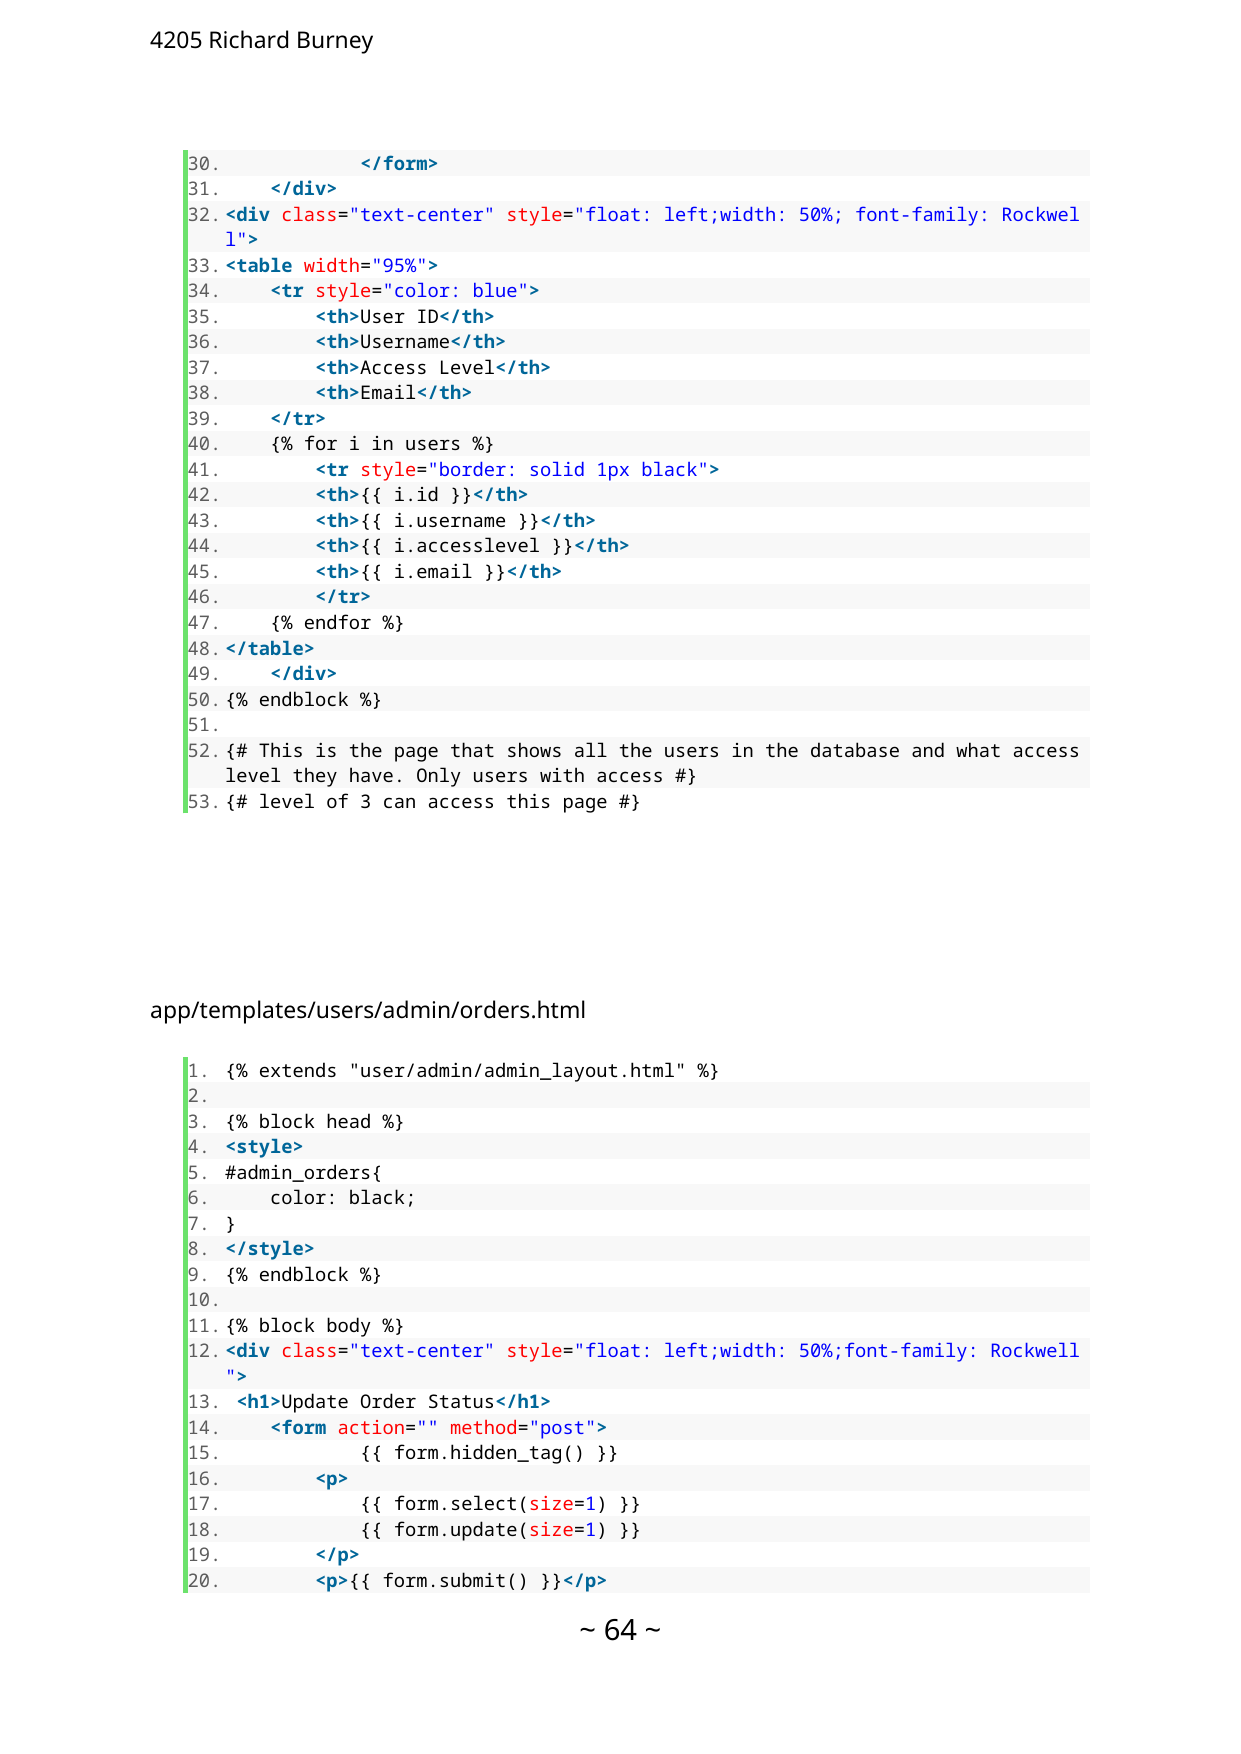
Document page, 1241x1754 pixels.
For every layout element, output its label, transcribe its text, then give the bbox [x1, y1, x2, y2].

list </form> [188, 150, 1090, 176]
list {{ form.update(size=1) }} [188, 1516, 1090, 1542]
list <th>{{ i.email }}</th> [188, 558, 1090, 584]
list {% endfor %} [188, 609, 1090, 635]
list <th>Username</th> [188, 329, 1090, 354]
list <th>{{ i.username }}</th> [188, 507, 1090, 533]
list {# level of 3 can access this page #} [188, 788, 1090, 813]
list </tr> [188, 405, 1090, 431]
list {{ form.select(size=1) }} [188, 1491, 1090, 1516]
list {{ form.hidden_tag() }} [188, 1440, 1090, 1465]
list <p>{{ form.submit() }}</p> [188, 1567, 1090, 1593]
list <div class="text-center" style="float: left;width: 50%; font-family: Rockwell"> [188, 201, 1090, 252]
list } [188, 1210, 1090, 1236]
list {% endblock %} [188, 686, 1090, 711]
list <th>{{ i.id }}</th> [188, 482, 1090, 507]
list #admin_orders{ [188, 1159, 1090, 1184]
list {% block body %} [188, 1312, 1090, 1338]
list {% for i in users %} [188, 431, 1090, 456]
list </div> [188, 660, 1090, 686]
list <th>{{ i.accesslevel }}</th> [188, 533, 1090, 558]
text app/templates/users/admin/orders.html [150, 994, 1090, 1025]
list </div> [188, 176, 1090, 201]
list {% block head %} [188, 1108, 1090, 1133]
list </tr> [188, 584, 1090, 609]
list <table width="95%"> [188, 252, 1090, 278]
list {% endblock %} [188, 1261, 1090, 1287]
list <h1>Update Order Status</h1> [188, 1389, 1090, 1414]
list <tr style="border: solid 1px black"> [188, 456, 1090, 482]
list </table> [188, 635, 1090, 660]
list <th>Access Level</th> [188, 354, 1090, 380]
list {% extends "user/admin/admin_layout.html" %} [188, 1057, 1090, 1082]
list <form action="" method="post"> [188, 1414, 1090, 1440]
list </style> [188, 1236, 1090, 1261]
list <tr style="color: blue"> [188, 278, 1090, 303]
list {# This is the page that shows all the users in the database and what access level they have. Only users with access #} [188, 737, 1090, 788]
list <p> [188, 1465, 1090, 1491]
list <th>User ID</th> [188, 303, 1090, 329]
list </p> [188, 1542, 1090, 1567]
list <th>Email</th> [188, 380, 1090, 405]
list <style> [188, 1133, 1090, 1159]
list <div class="text-center" style="float: left;width: 50%;font-family: Rockwell"> [188, 1338, 1090, 1389]
list color: black; [188, 1184, 1090, 1210]
